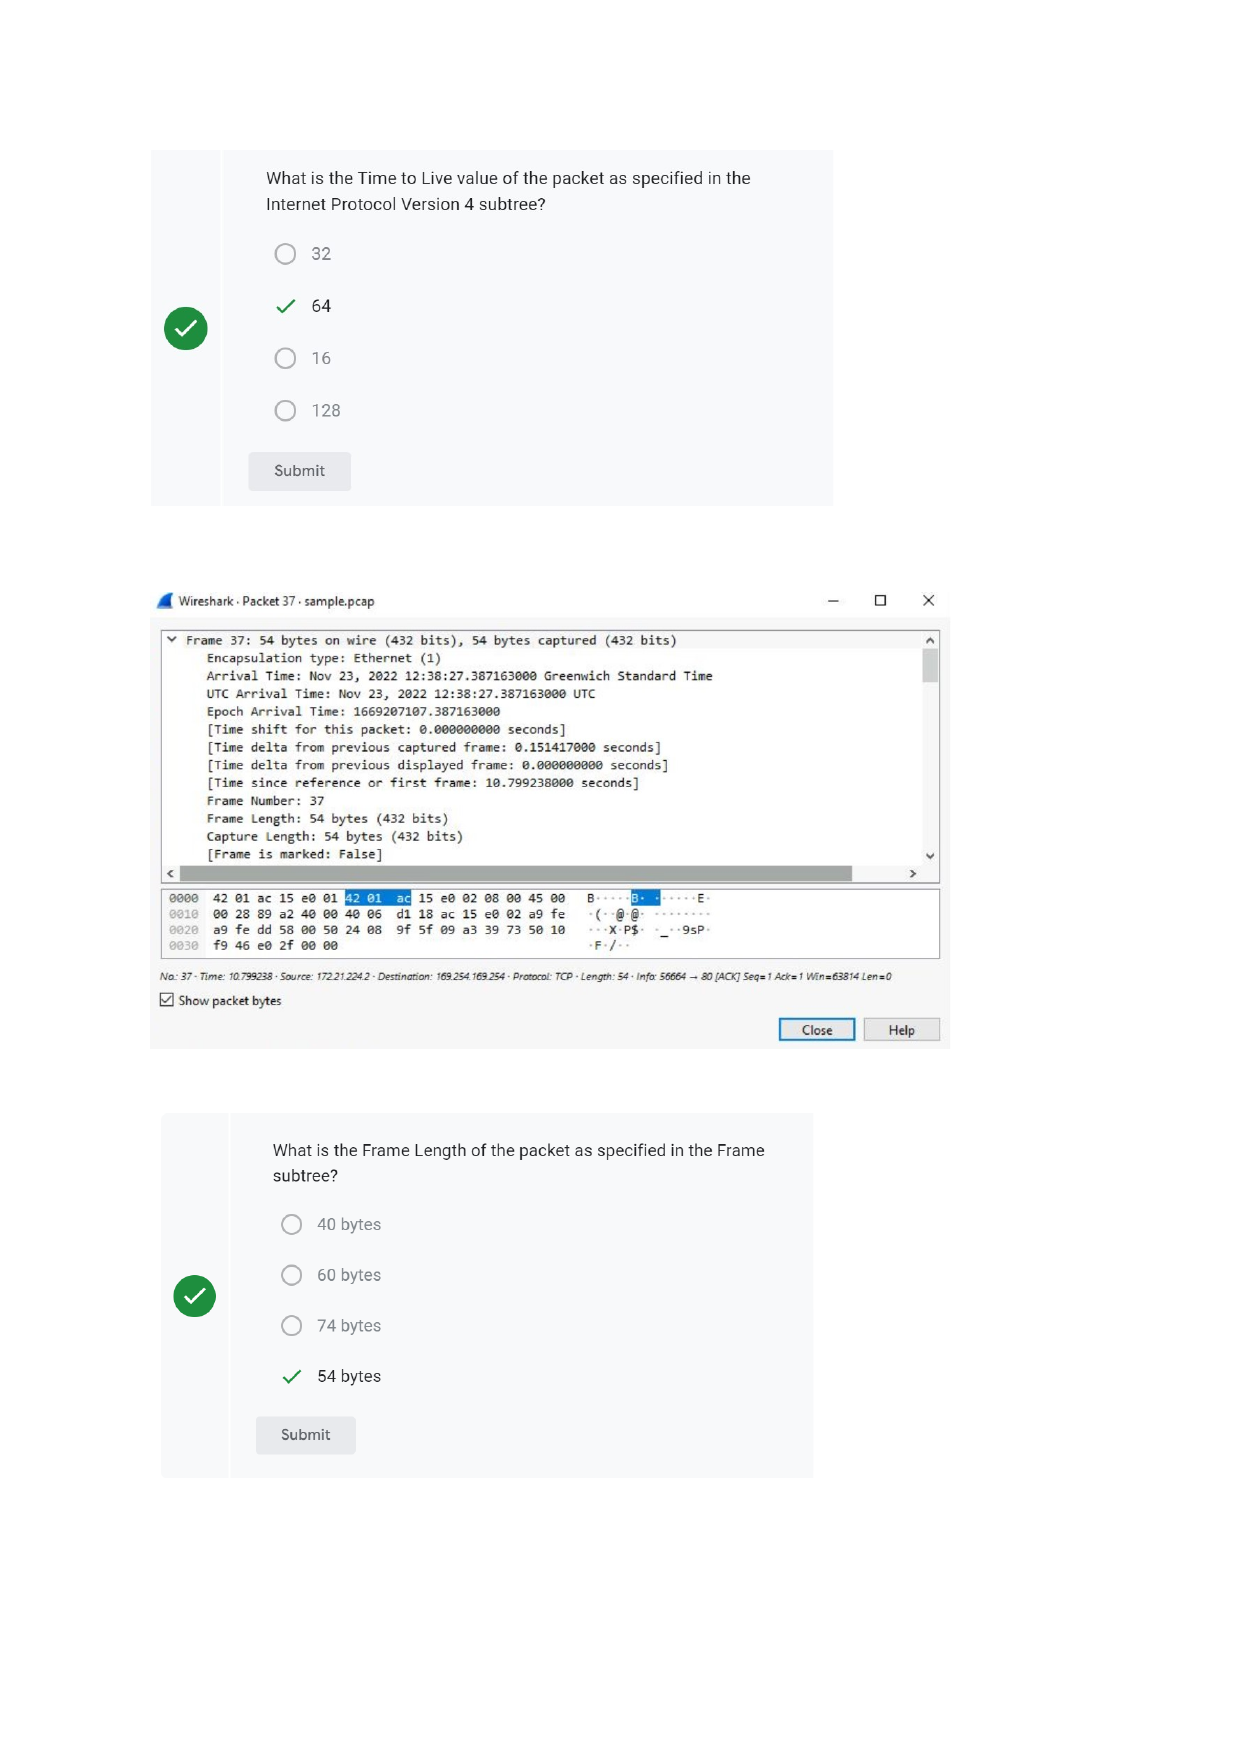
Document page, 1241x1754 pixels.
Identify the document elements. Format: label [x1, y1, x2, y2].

picture [157, 1113, 814, 1478]
picture [150, 592, 951, 1049]
picture [150, 150, 834, 506]
